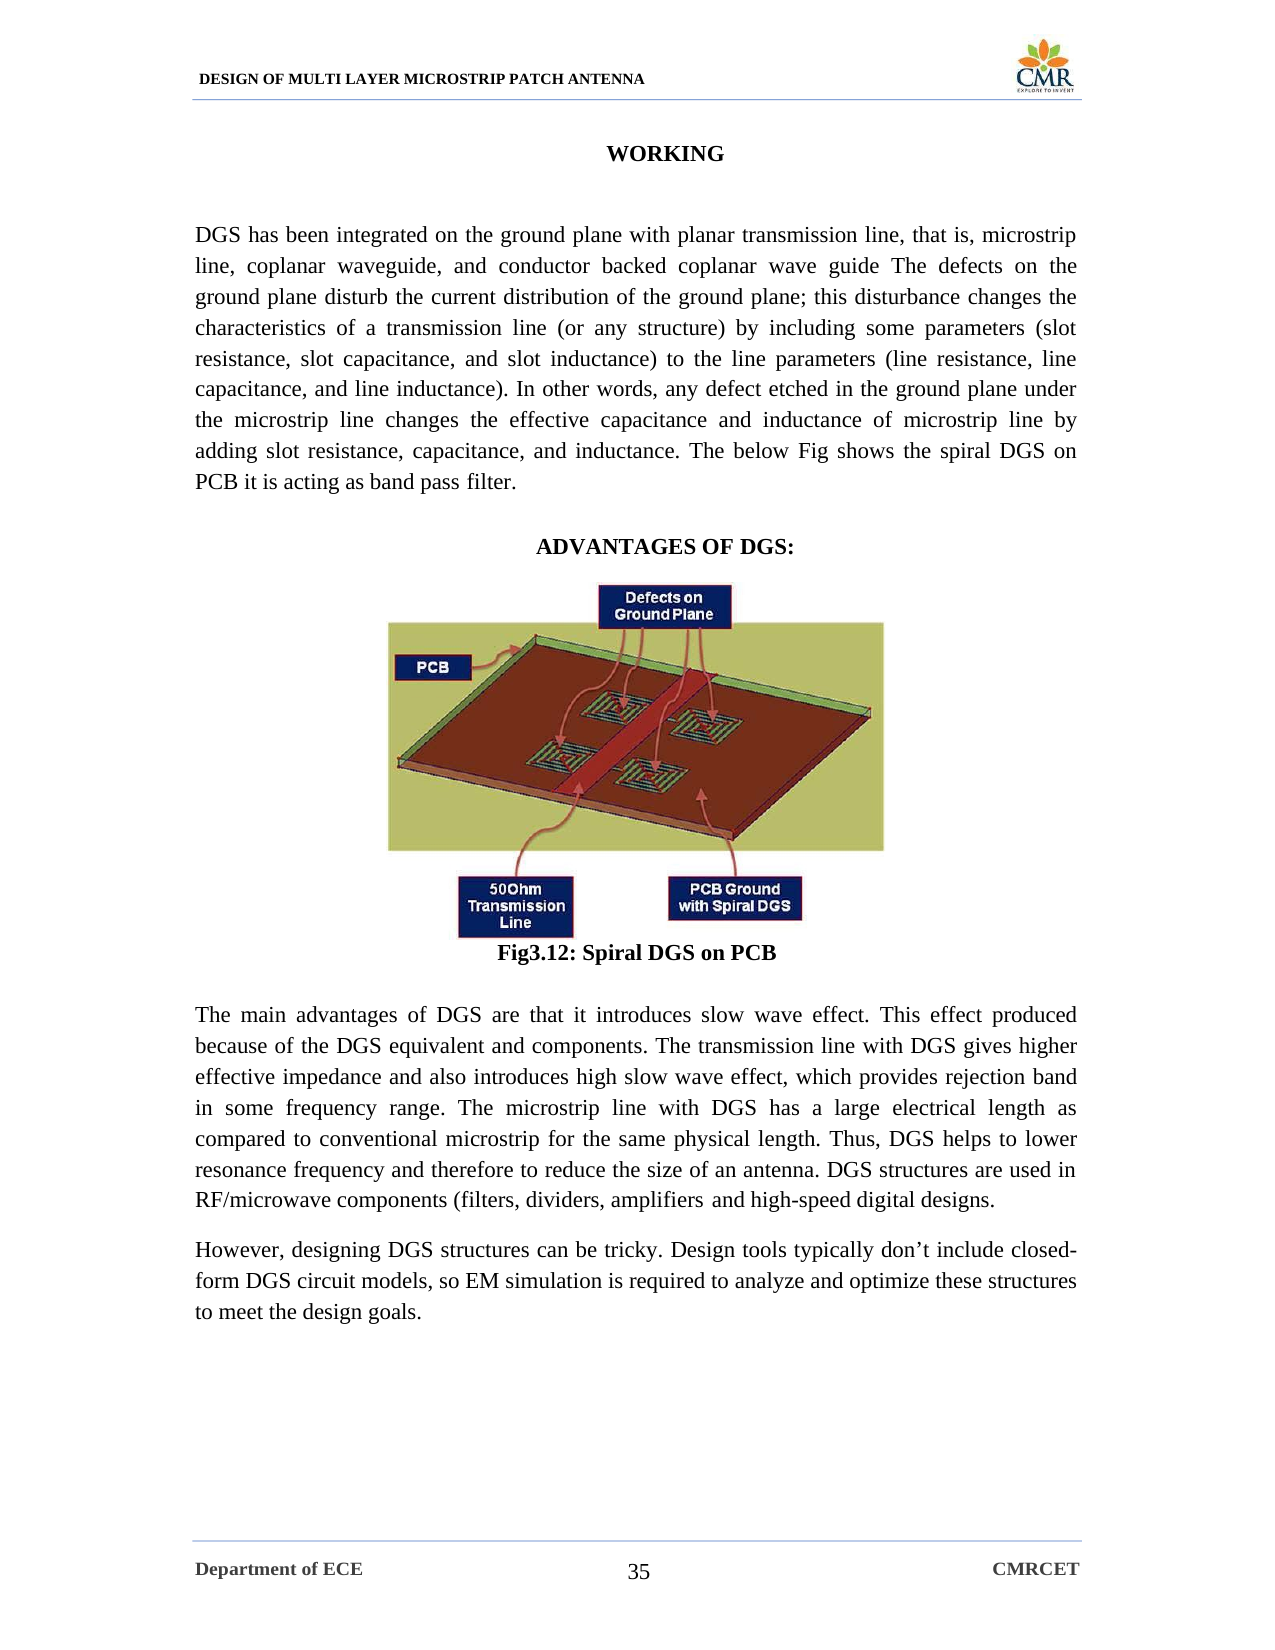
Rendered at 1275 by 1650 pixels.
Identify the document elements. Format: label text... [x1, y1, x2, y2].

text DGS has been integrated on the ground plane with planar transmission line, that is, microstrip line, coplanar waveguide, and conductor backed coplanar wave guide The defects on the ground plane disturb the current distribution of the ground plane; this disturbance changes the characteristics of a transmission line (or any structure) by including some parameters (slot resistance, slot capacitance, and slot inductance) to the line parameters (line resistance, line capacitance, and line inductance). In other words, any defect etched in the ground plane under the microstrip line changes the effective capacitance and inductance of microstrip line by adding slot resistance, capacitance, and inductance. The below Fig shows the spiral DGS on PCB it is acting as band pass filter. [195, 221, 1078, 494]
picture [386, 582, 886, 940]
picture [1010, 34, 1079, 93]
subtitle ADVANTAGES OF DGS: [104, 533, 1167, 560]
subtitle WORKING [104, 140, 1167, 166]
text The main advantages of DGS are that it introduces slow wave effect. This effect produced because of the DGS equivalent and components. The transmission line with DGS gives higher effective impedance and also introduces high slow wave effect, which provides rejection band in some frequency range. The microstrip line with DGS has a large electrical length as compared to conventional microstrip for the same physical length. Thus, DGS helps to lower resonance frequency and therefore to reduce the size of an antenna. DGS structures are used in RF/microwave components (filters, dividers, amplifiers and high-speed digital designs. [195, 1001, 1078, 1213]
text However, designing DGS structures can be tricky. Design tools typically don’t include closed- form DGS circuit models, so EM simulation is required to analyze and optimize these structures to meet the design goals. [195, 1237, 1078, 1324]
